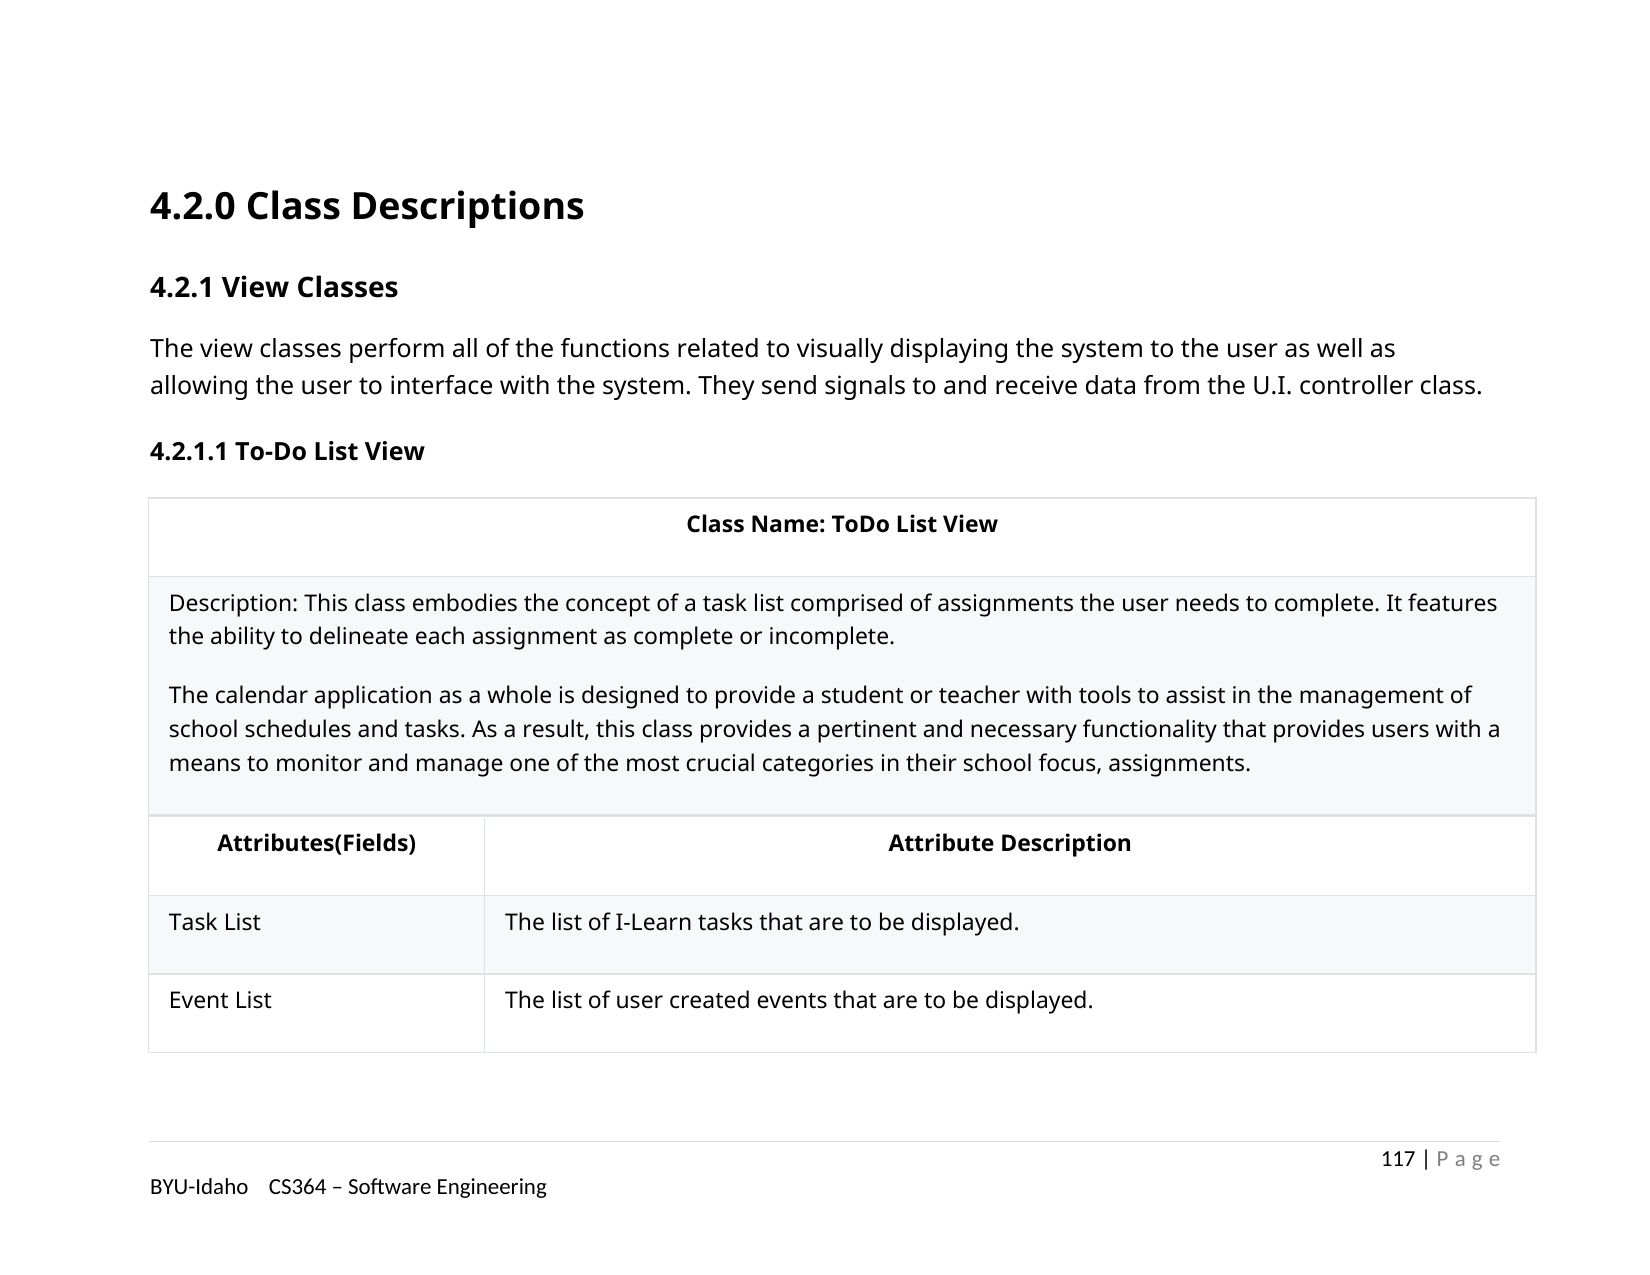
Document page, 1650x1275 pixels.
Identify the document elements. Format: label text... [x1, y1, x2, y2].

table_header Attribute Description [485, 817, 1535, 894]
table_cell The list of user created events that are to be displayed. [485, 975, 1535, 1052]
subtitle 4.2.1 View Classes [150, 268, 1500, 306]
table_cell The list of I-Learn tasks that are to be displayed. [485, 896, 1535, 973]
subtitle 4.2.0 Class Descriptions [150, 179, 1500, 230]
subtitle 4.2.1.1 To-Do List View [150, 434, 1500, 468]
table_header Attributes(Fields) [149, 817, 484, 894]
table_cell Event List [149, 975, 484, 1052]
text The view classes perform all of the functions related to visually displaying the system to the user as well as allowing the user to interface with the system. They send signals to and receive data from the U.I. controller class. [150, 331, 1500, 402]
table_cell Task List [149, 896, 484, 973]
table_cell Description: This class embodies the concept of a task list comprised of assignments the user needs to complete. It features the ability to delineate each assignment as complete or incomplete. The calendar application as a whole is designed to provide a student or teacher with tools to assist in the management of school schedules and tasks. As a result, this class provides a pertinent and necessary functionality that provides users with a means to monitor and manage one of the most crucial categories in their school focus, assignments. [149, 577, 1535, 814]
table_header Class Name: ToDo List View [149, 499, 1535, 576]
